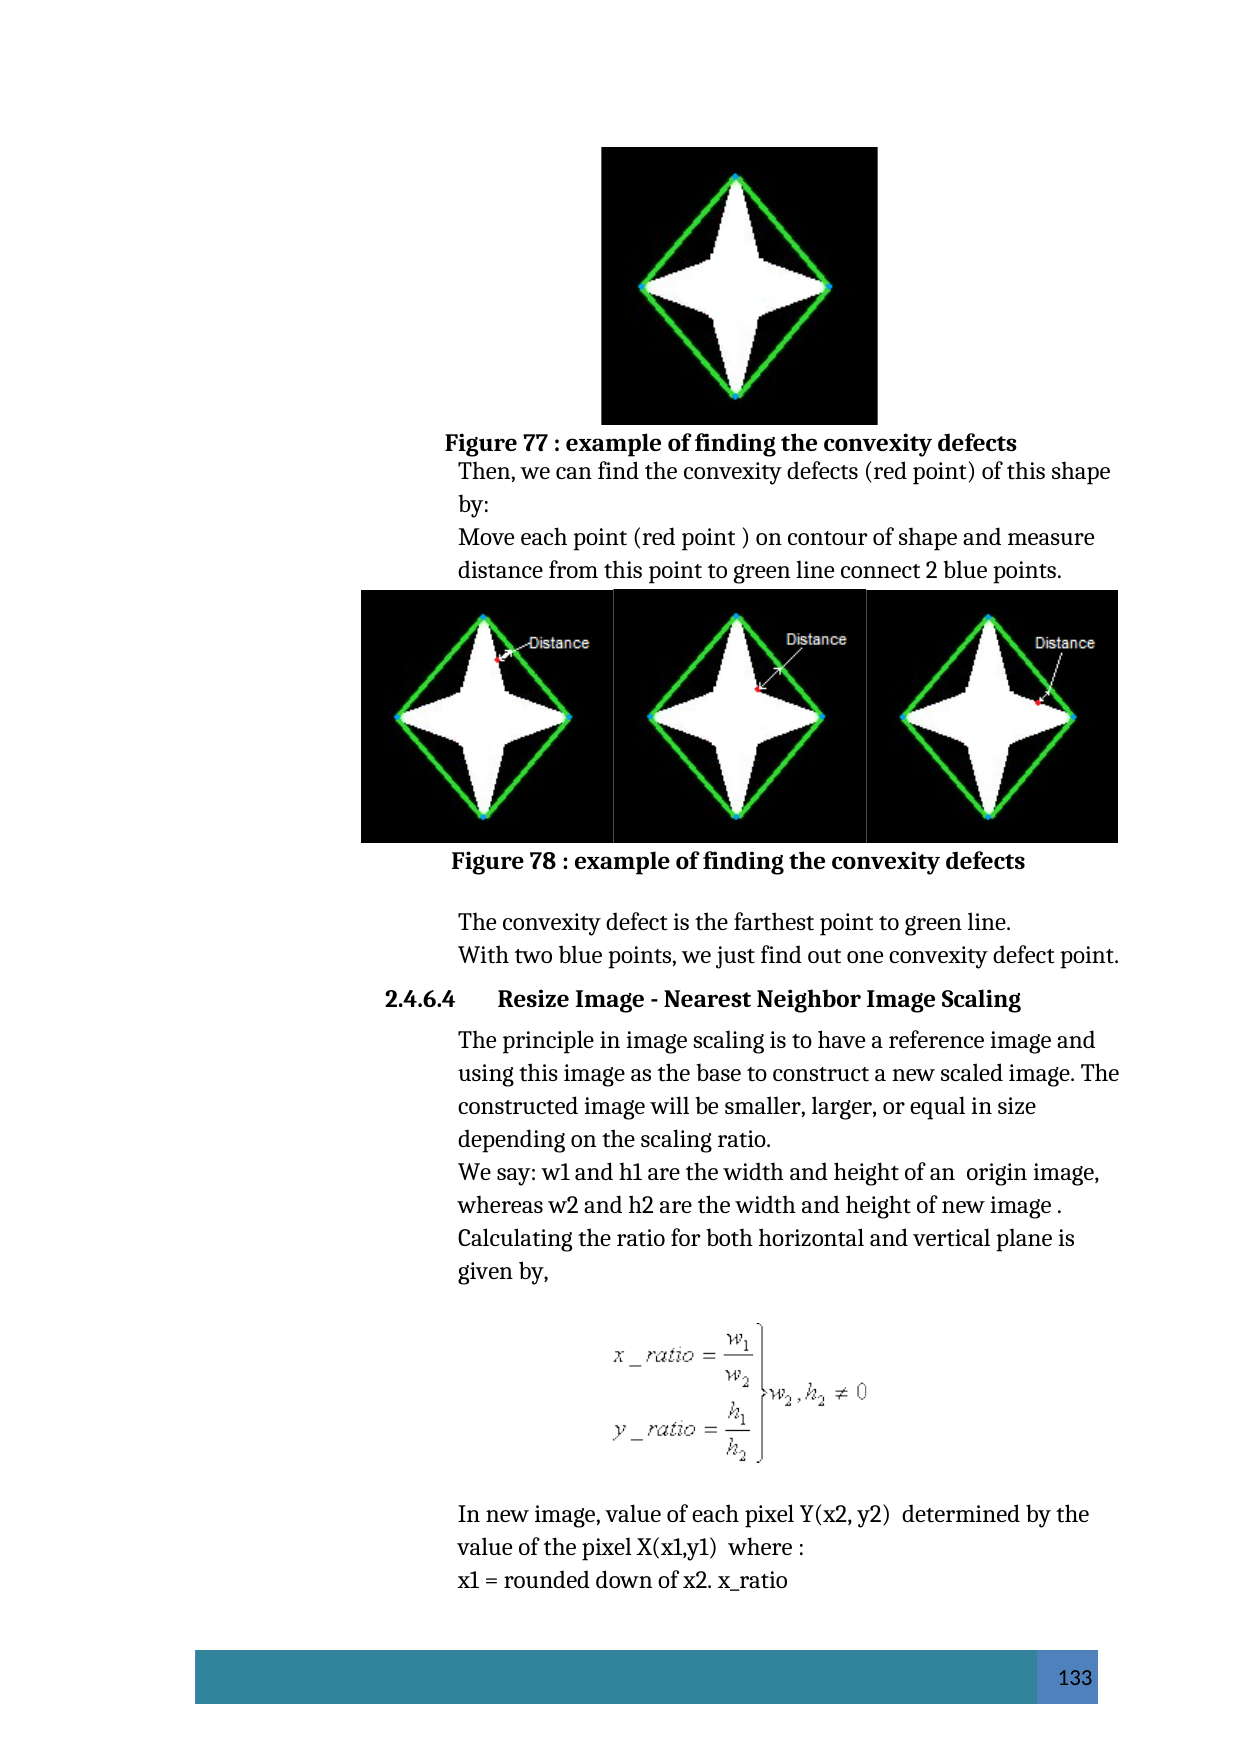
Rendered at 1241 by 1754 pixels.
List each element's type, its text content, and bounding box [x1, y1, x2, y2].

subtitle Resize Image - Nearest Neighbor Image Scaling [385, 985, 1122, 1013]
text value of the pixel X(x1,y1) where : [458, 1532, 1122, 1561]
picture [601, 147, 878, 425]
picture [612, 1323, 867, 1463]
text Move each point (red point ) on contour of shape and measure distance from this point to green line connect 2 blue points. [458, 523, 1122, 585]
list Figure 77 : example of finding the convexity defects [340, 428, 1122, 457]
picture [361, 589, 1118, 843]
text Then, we can find the convexity defects (red point) of this shape by: [458, 457, 1122, 519]
text In new image, value of each pixel Y(x2, y2) determined by the [458, 1499, 1122, 1528]
text The principle in image scaling is to have a reference image and using this image as the base to construct a new scaled image. The constructed image will be smaller, larger, or equal in size depending on the scaling ratio. [458, 1026, 1122, 1154]
text The convexity defect is the farthest point to green line. [458, 908, 1122, 937]
text x1 = rounded down of x2. x_ratio [458, 1566, 1122, 1594]
text With two blue points, we just find out one convexity defect point. [458, 941, 1122, 970]
text We say: w1 and h1 are the width and height of an origin image, whereas w2 and h2 are the width and height of new image . Calculating the ratio for both horizontal and vertical plane is given by, [458, 1158, 1122, 1286]
list Figure 78 : example of finding the convexity defects [354, 847, 1122, 875]
